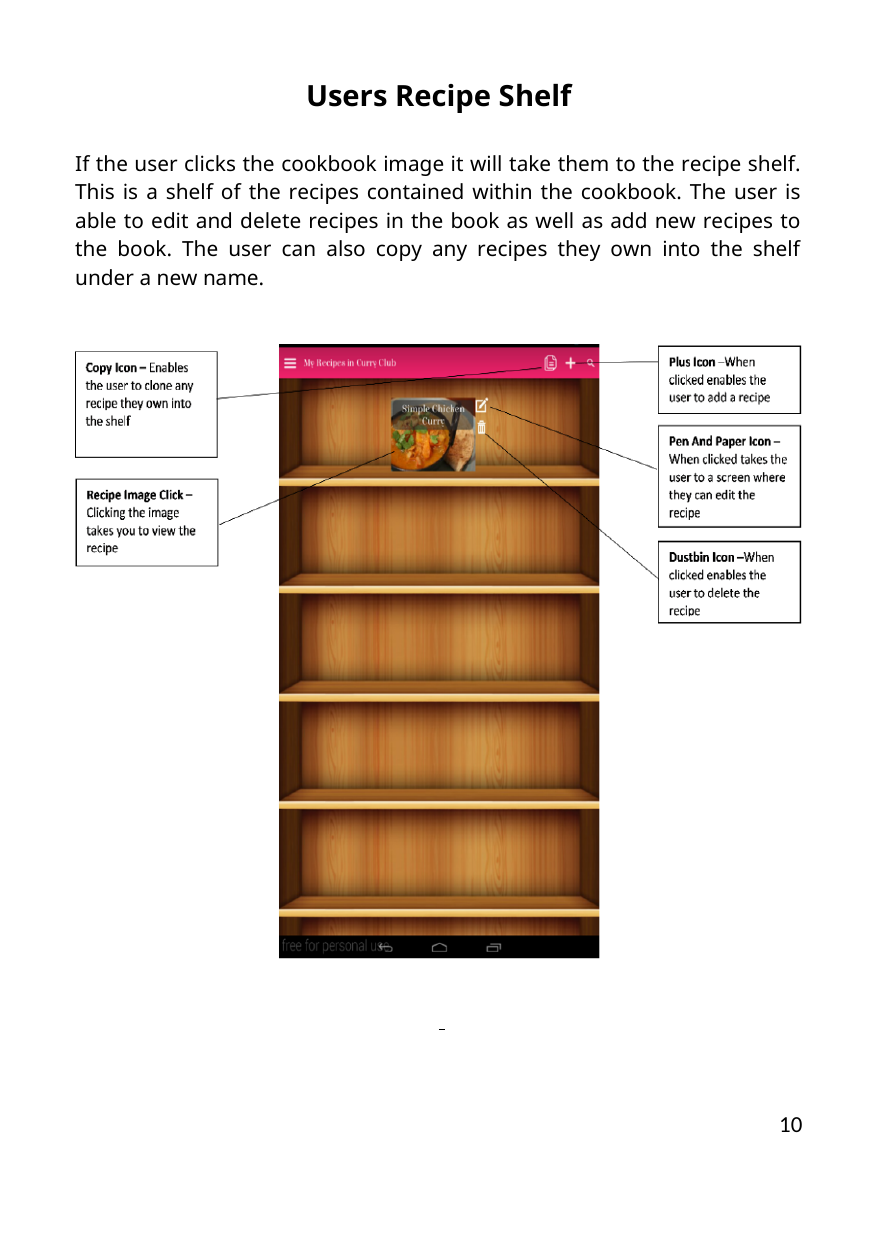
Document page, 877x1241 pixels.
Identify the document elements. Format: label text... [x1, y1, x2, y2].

text If the user clicks the cookbook image it will take them to the recipe shelf. This is a shelf of the recipes contained within the cookbook. The user is able to edit and delete recipes in the book as well as add new recipes to the book. The user can also copy any recipes they own into the shelf under a new name. [75, 149, 802, 291]
subtitle Users Recipe Shelf [75, 75, 802, 115]
picture [75, 344, 859, 974]
